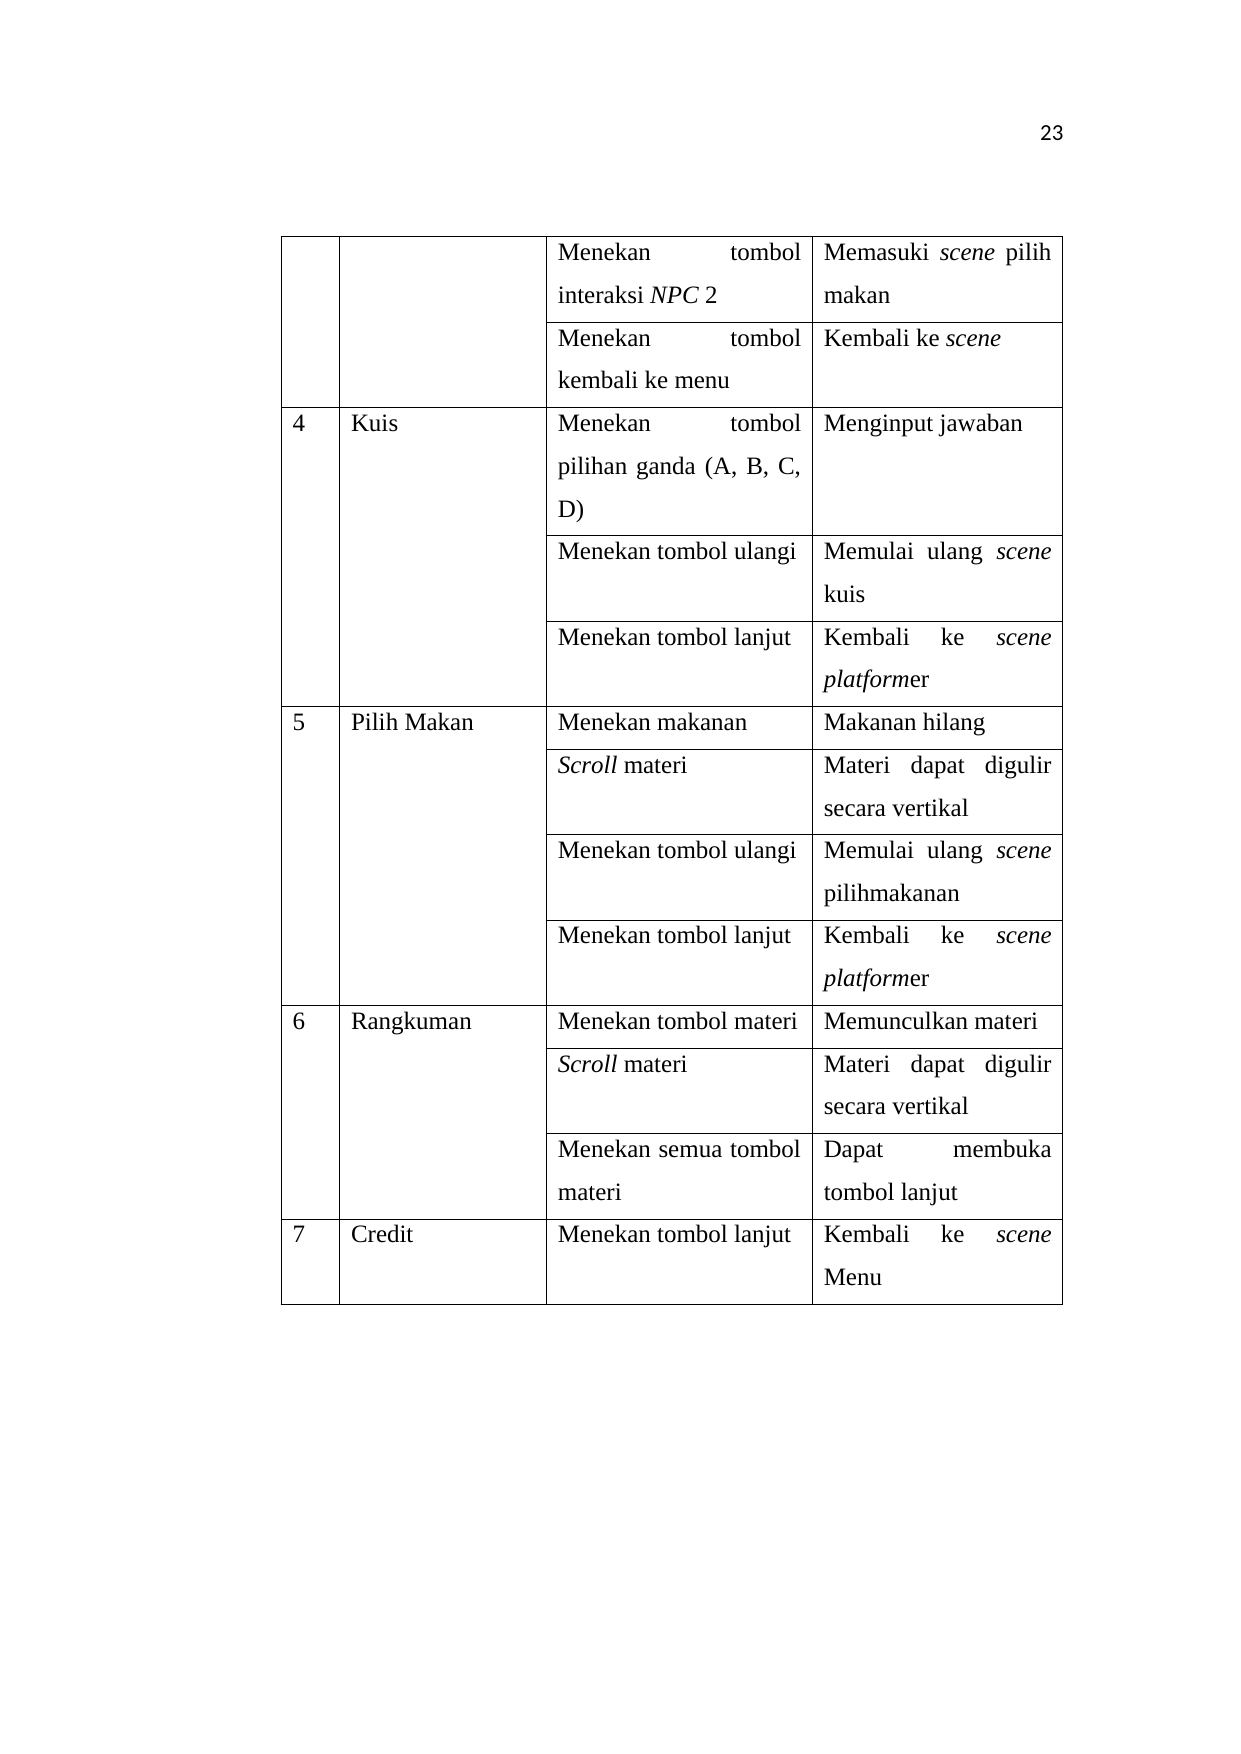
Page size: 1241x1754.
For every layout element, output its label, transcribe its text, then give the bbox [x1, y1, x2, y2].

table_cell Materi dapat digulir secara vertikal [813, 1049, 1062, 1133]
table_cell Menekan tombol ulangi [547, 536, 812, 621]
table_cell Materi dapat digulir secara vertikal [813, 750, 1062, 834]
table_cell Kuis [340, 408, 546, 706]
table_cell Scroll materi [547, 1049, 812, 1133]
table_cell Memulai ulang scene pilihmakanan [813, 835, 1062, 919]
table_cell Scroll materi [547, 750, 812, 834]
table_cell Pilih Makan [340, 707, 546, 1005]
table_cell Credit [340, 1220, 546, 1304]
table_cell Kembali ke scene platformer [813, 921, 1062, 1005]
table_cell Menekan tombol pilihan ganda (A, B, C, D) [547, 408, 812, 535]
table_cell Kembali ke scene [813, 323, 1062, 407]
table_cell 5 [282, 707, 339, 1005]
table_cell Menekan tombol interaksi NPC 2 [547, 237, 812, 322]
table_cell Kembali ke scene platformer [813, 622, 1062, 706]
table_cell Kembali ke scene Menu [813, 1220, 1062, 1304]
table_cell Memunculkan materi [813, 1006, 1062, 1048]
table_cell Menginput jawaban [813, 408, 1062, 535]
table_cell Makanan hilang [813, 707, 1062, 749]
table_cell Menekan makanan [547, 707, 812, 749]
table_cell Memulai ulang scene kuis [813, 536, 1062, 621]
table_cell Menekan tombol lanjut [547, 921, 812, 1005]
table_cell Memasuki scene pilih makan [813, 237, 1062, 322]
table_cell 7 [282, 1220, 339, 1304]
table_cell Dapat membuka tombol lanjut [813, 1134, 1062, 1218]
table_cell Menekan tombol materi [547, 1006, 812, 1048]
table_cell 6 [282, 1006, 339, 1218]
table_cell 4 [282, 408, 339, 706]
table_cell Menekan tombol lanjut [547, 622, 812, 706]
table_cell Menekan tombol ulangi [547, 835, 812, 919]
table_cell Menekan semua tombol materi [547, 1134, 812, 1218]
table_cell Rangkuman [340, 1006, 546, 1218]
table_cell Menekan tombol kembali ke menu [547, 323, 812, 407]
table_cell Menekan tombol lanjut [547, 1220, 812, 1304]
